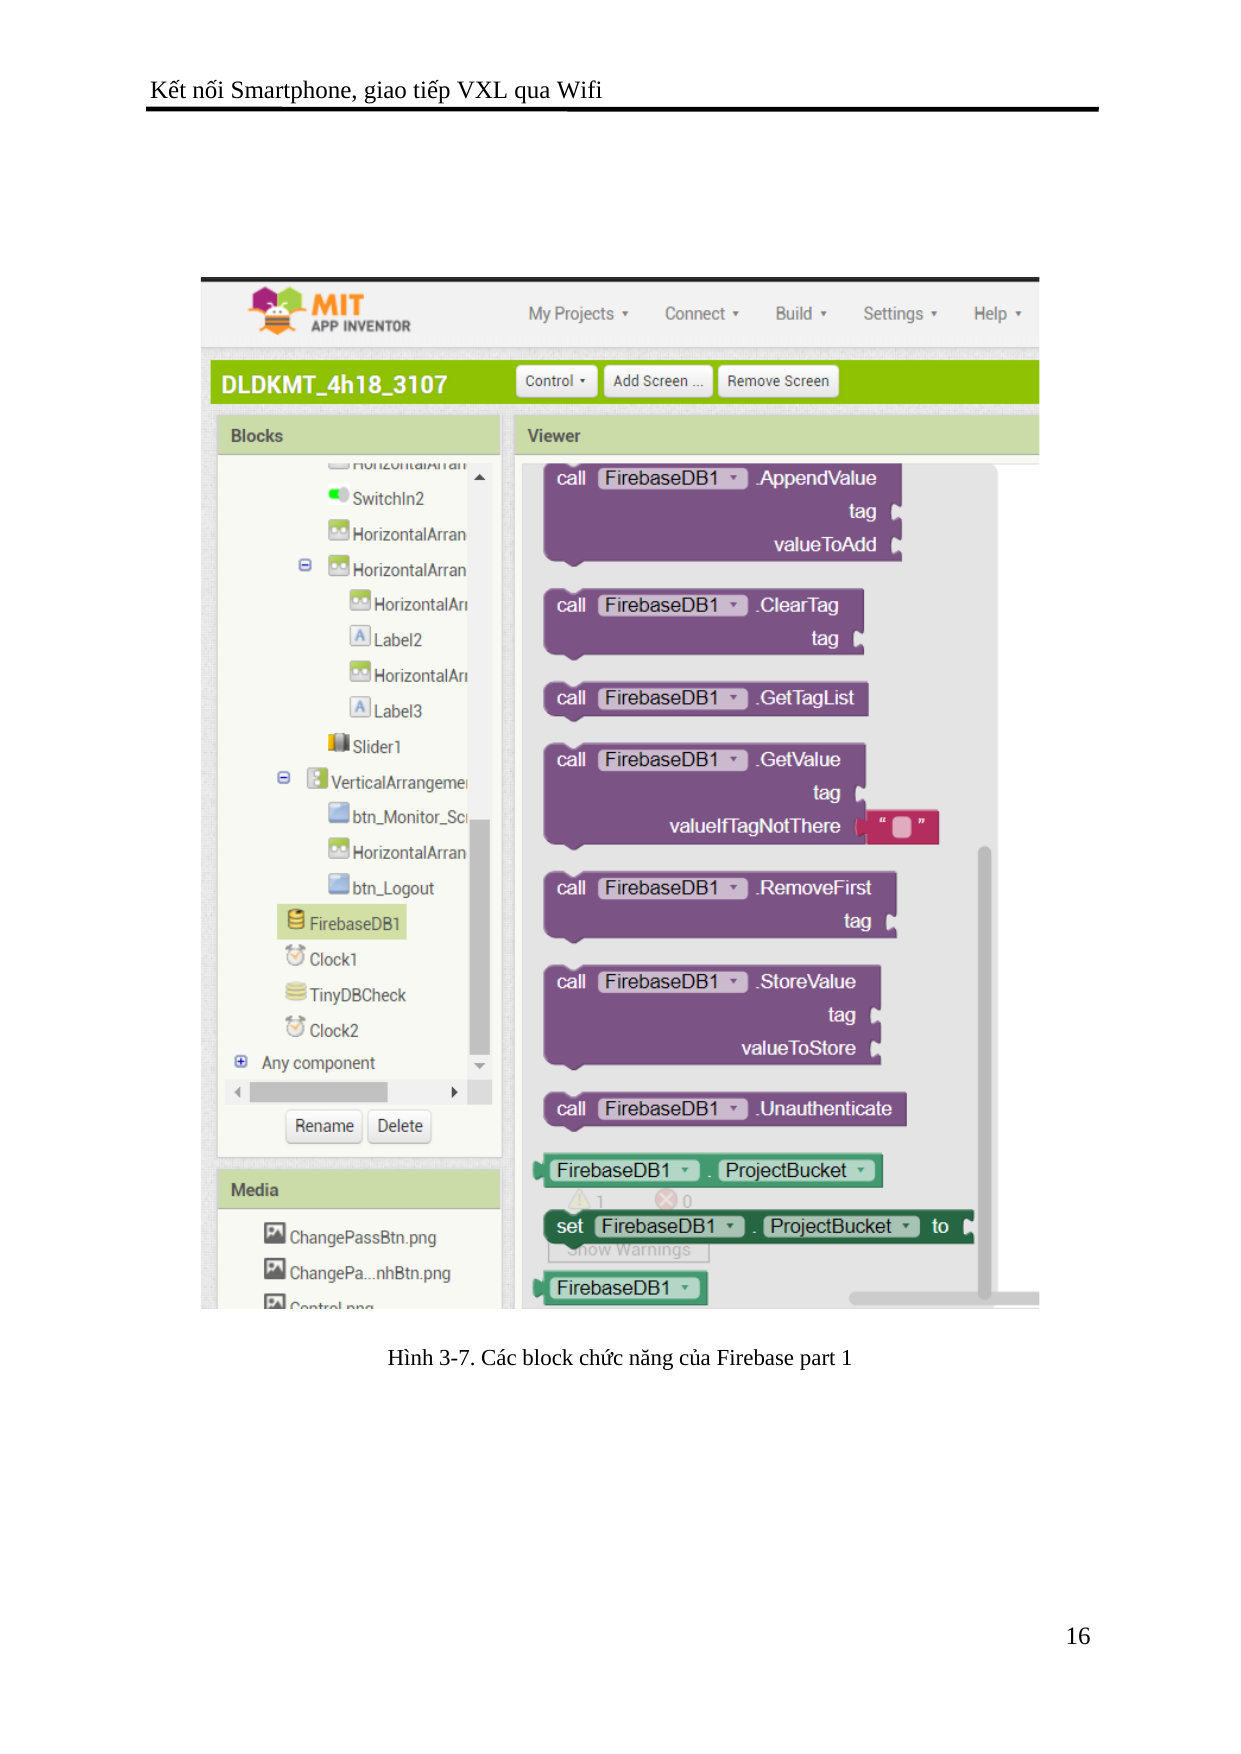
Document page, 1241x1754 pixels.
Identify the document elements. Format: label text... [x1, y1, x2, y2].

picture [200, 277, 1040, 1309]
